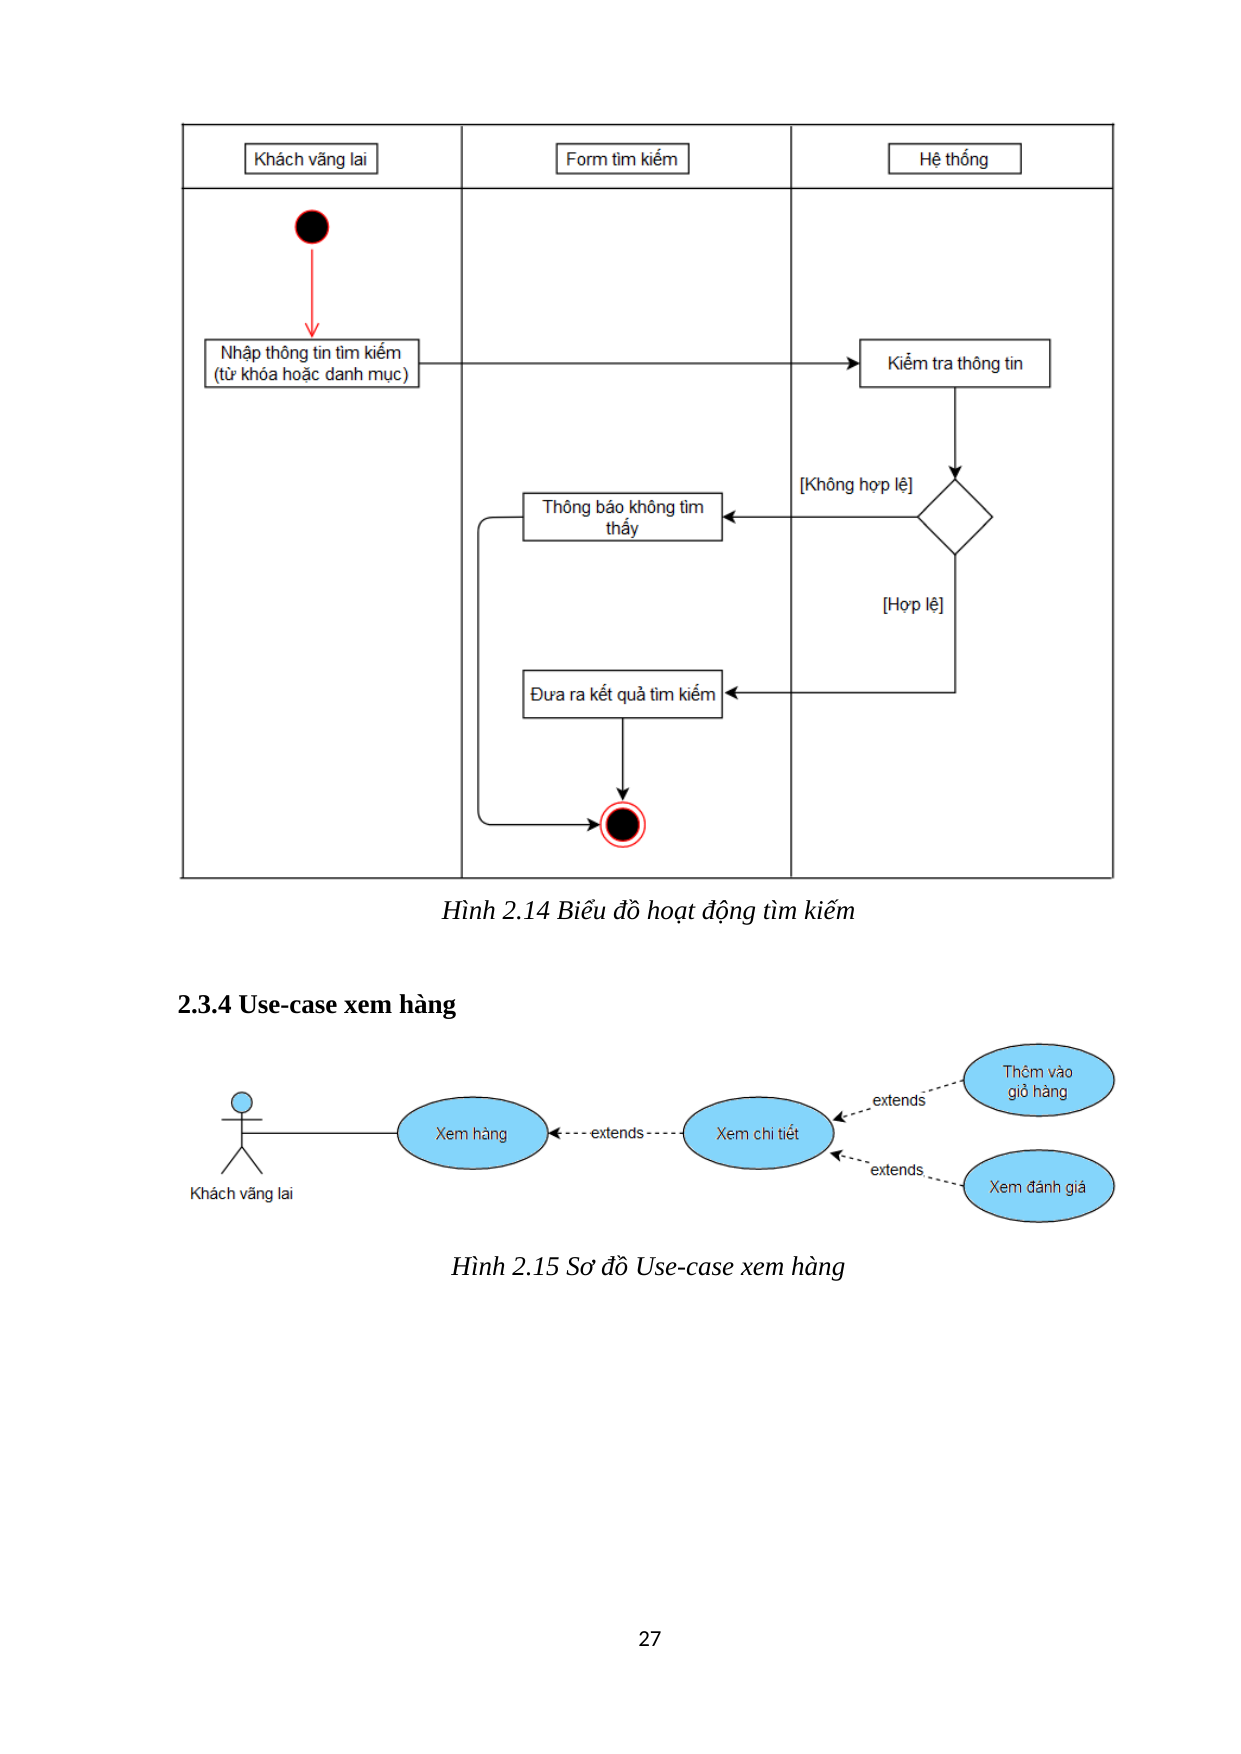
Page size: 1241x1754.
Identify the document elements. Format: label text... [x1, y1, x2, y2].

subtitle 2.3.4 Use-case xem hàng [177, 988, 1122, 1019]
picture [177, 1034, 1123, 1235]
text Hình 2.14 Biểu đồ hoạt động tìm kiếm [177, 894, 1122, 926]
picture [177, 118, 1118, 881]
text Hình 2.15 Sơ đồ Use-case xem hàng [177, 1235, 1122, 1281]
